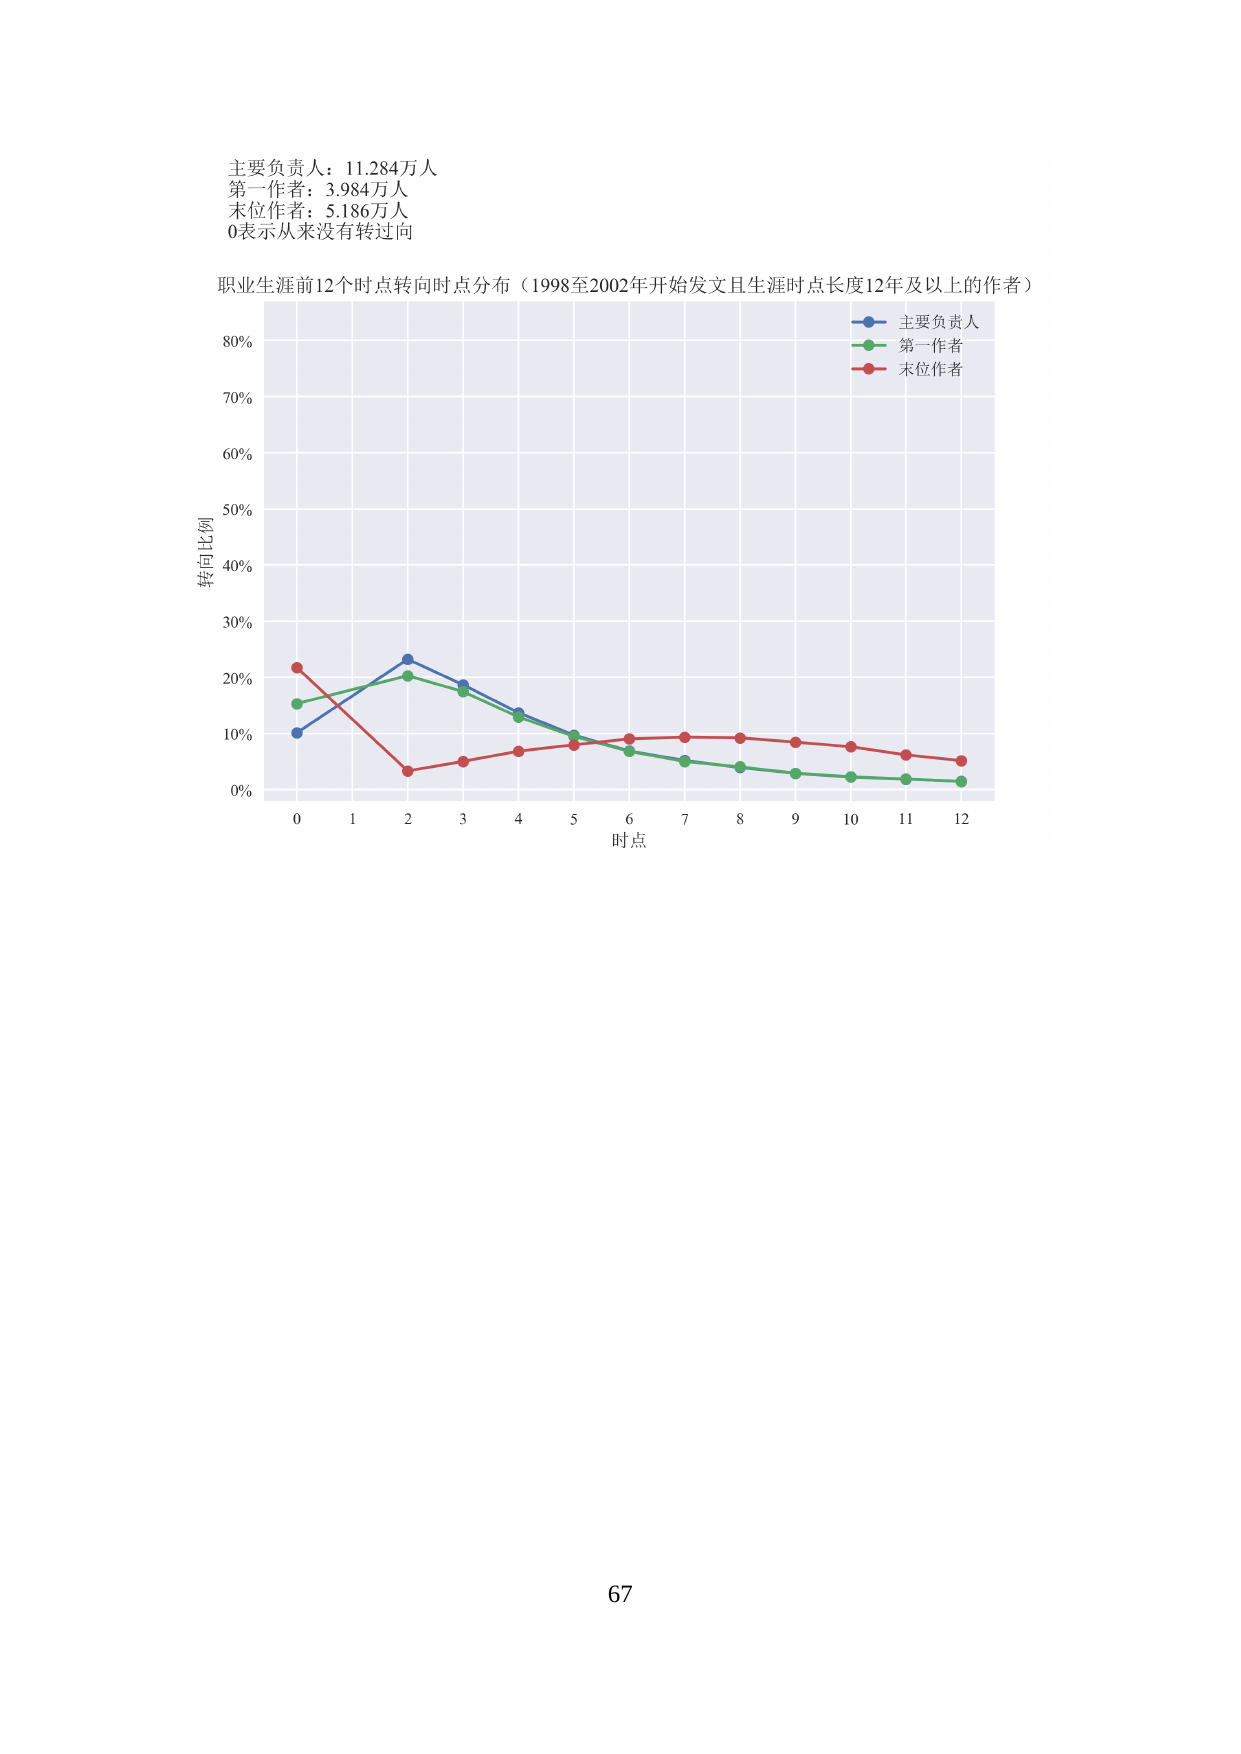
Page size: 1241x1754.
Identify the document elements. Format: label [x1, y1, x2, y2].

picture [187, 150, 1053, 862]
